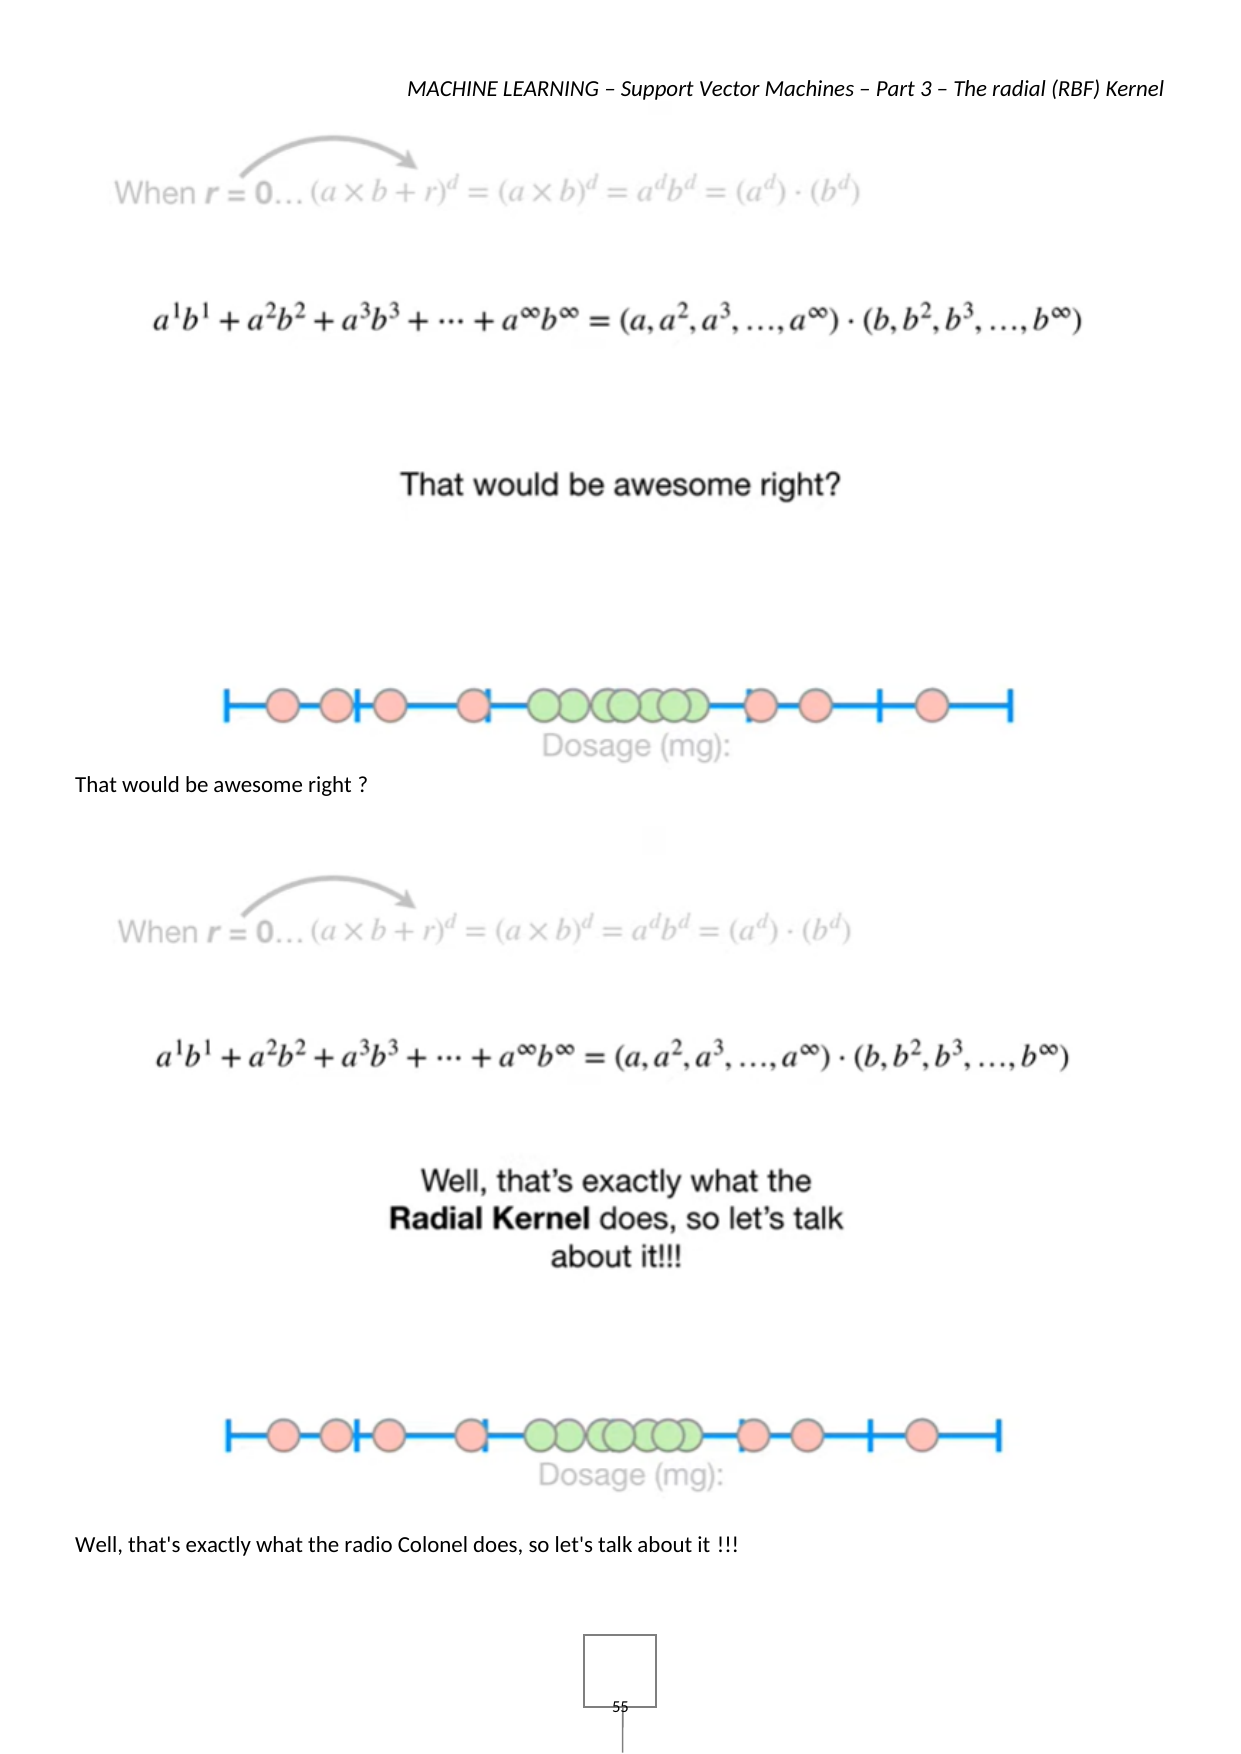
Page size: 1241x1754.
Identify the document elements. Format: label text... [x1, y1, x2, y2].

picture [75, 101, 1166, 771]
text Well, that's exactly what the radio Colonel does, so let's talk about it !!! [75, 1531, 1165, 1558]
text That would be awesome right ? [75, 771, 1165, 798]
picture [75, 826, 1166, 1531]
